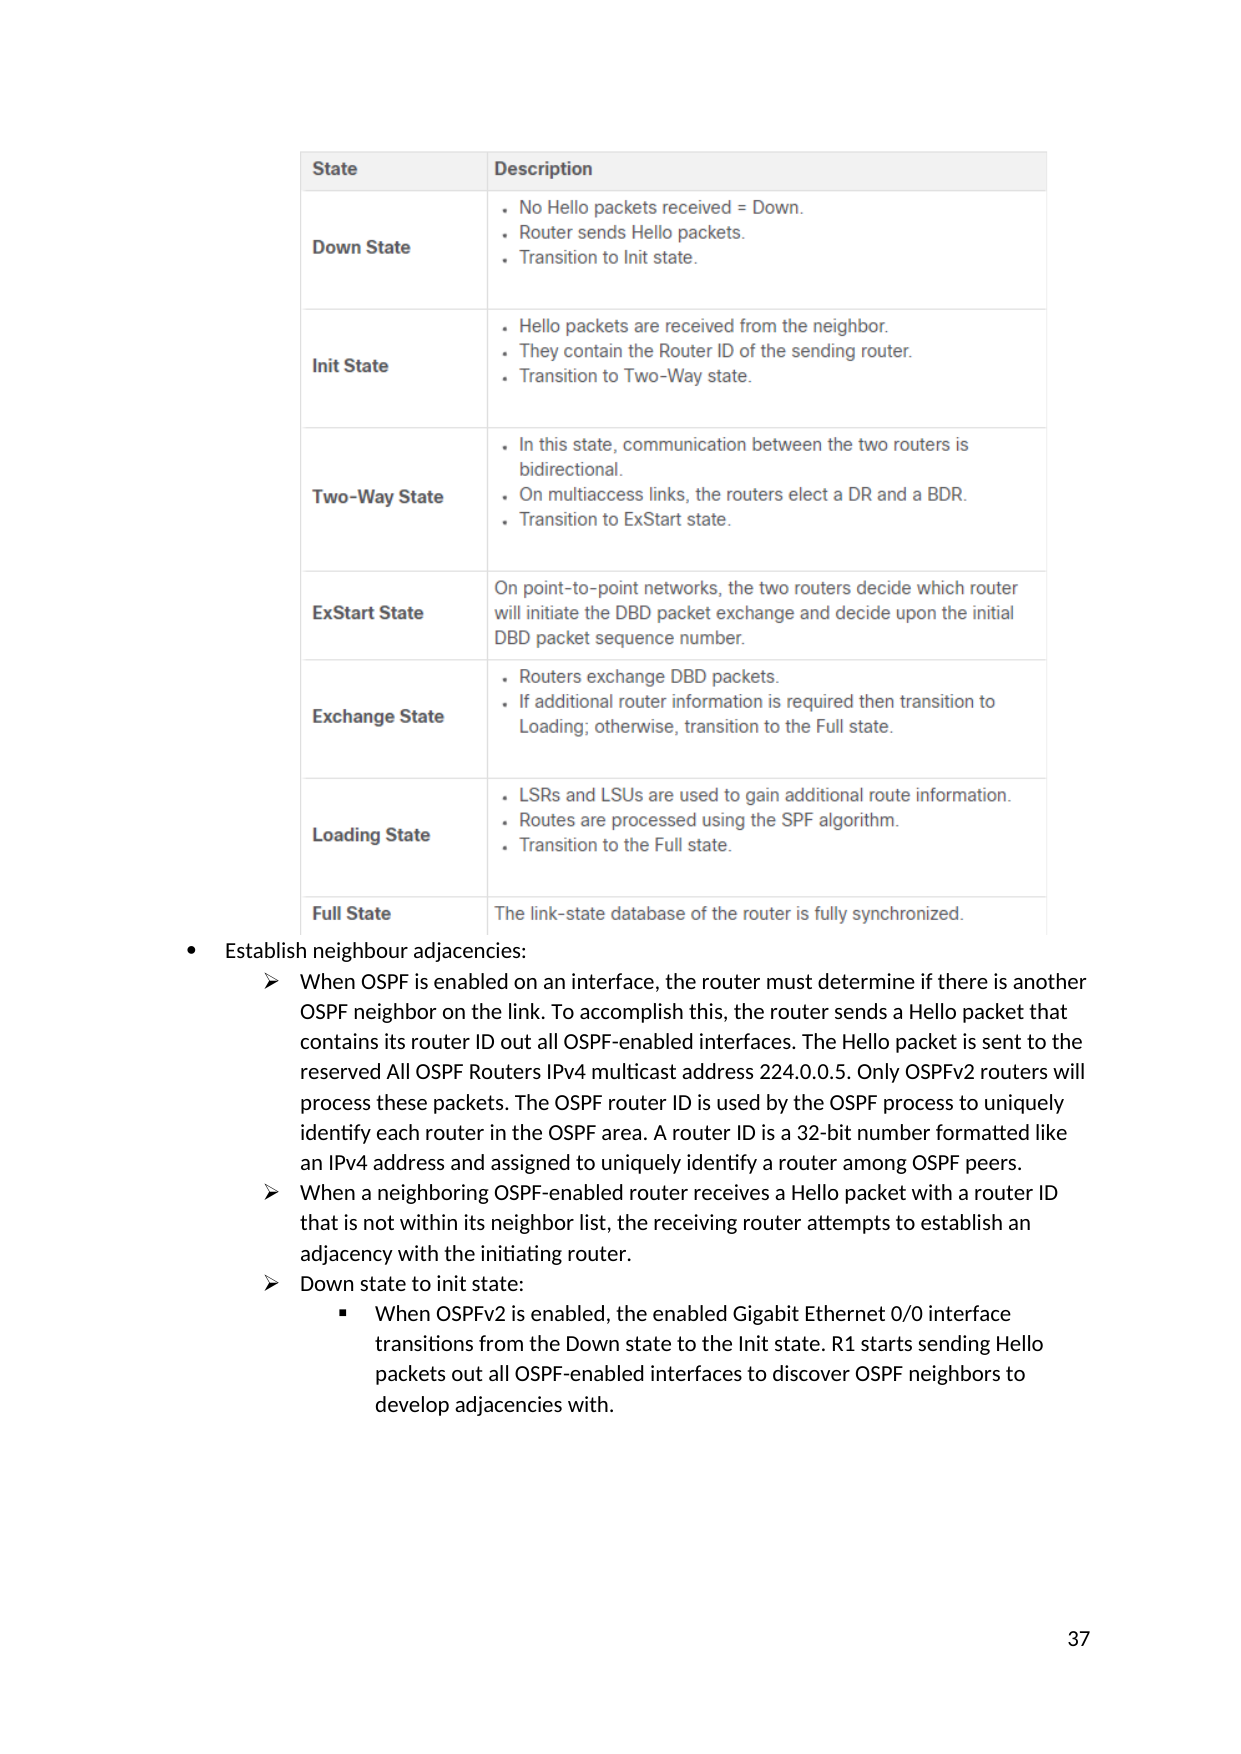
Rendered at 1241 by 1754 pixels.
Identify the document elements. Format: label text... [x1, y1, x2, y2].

list Down state to init state: [262, 1269, 1090, 1297]
list When OSPF is enabled on an interface, the router must determine if there is another OSPF neighbor on the link. To accomplish this, the router sends a Hello packet that contains its router ID out all OSPF-enabled interfaces. The Hello packet is sent to the reserved All OSPF Routers IPv4 multicast address 224.0.0.5. Only OSPFv2 routers will process these packets. The OSPF router ID is used by the OSPF process to uniquely identify each router in the OSPF area. A router ID is a 32-bit number formatted like an IPv4 address and assigned to uniquely identify a router among OSPF peers. [262, 967, 1090, 1176]
picture [300, 150, 1048, 935]
list When OSPFv2 is enabled, the enabled Gigabit Ethernet 0/0 interface transitions from the Down state to the Init state. R1 starts sending Hello packets out all OSPF-enabled interfaces to discover OSPF neighbors to develop adjacencies with. [337, 1299, 1090, 1418]
list When a neighboring OSPF-enabled router receives a Hello packet with a router ID that is not within its neighbor list, the receiving router attempts to establish an adjacency with the initiating router. [262, 1178, 1090, 1267]
list Establish neighbour adjacencies: [187, 937, 1090, 965]
